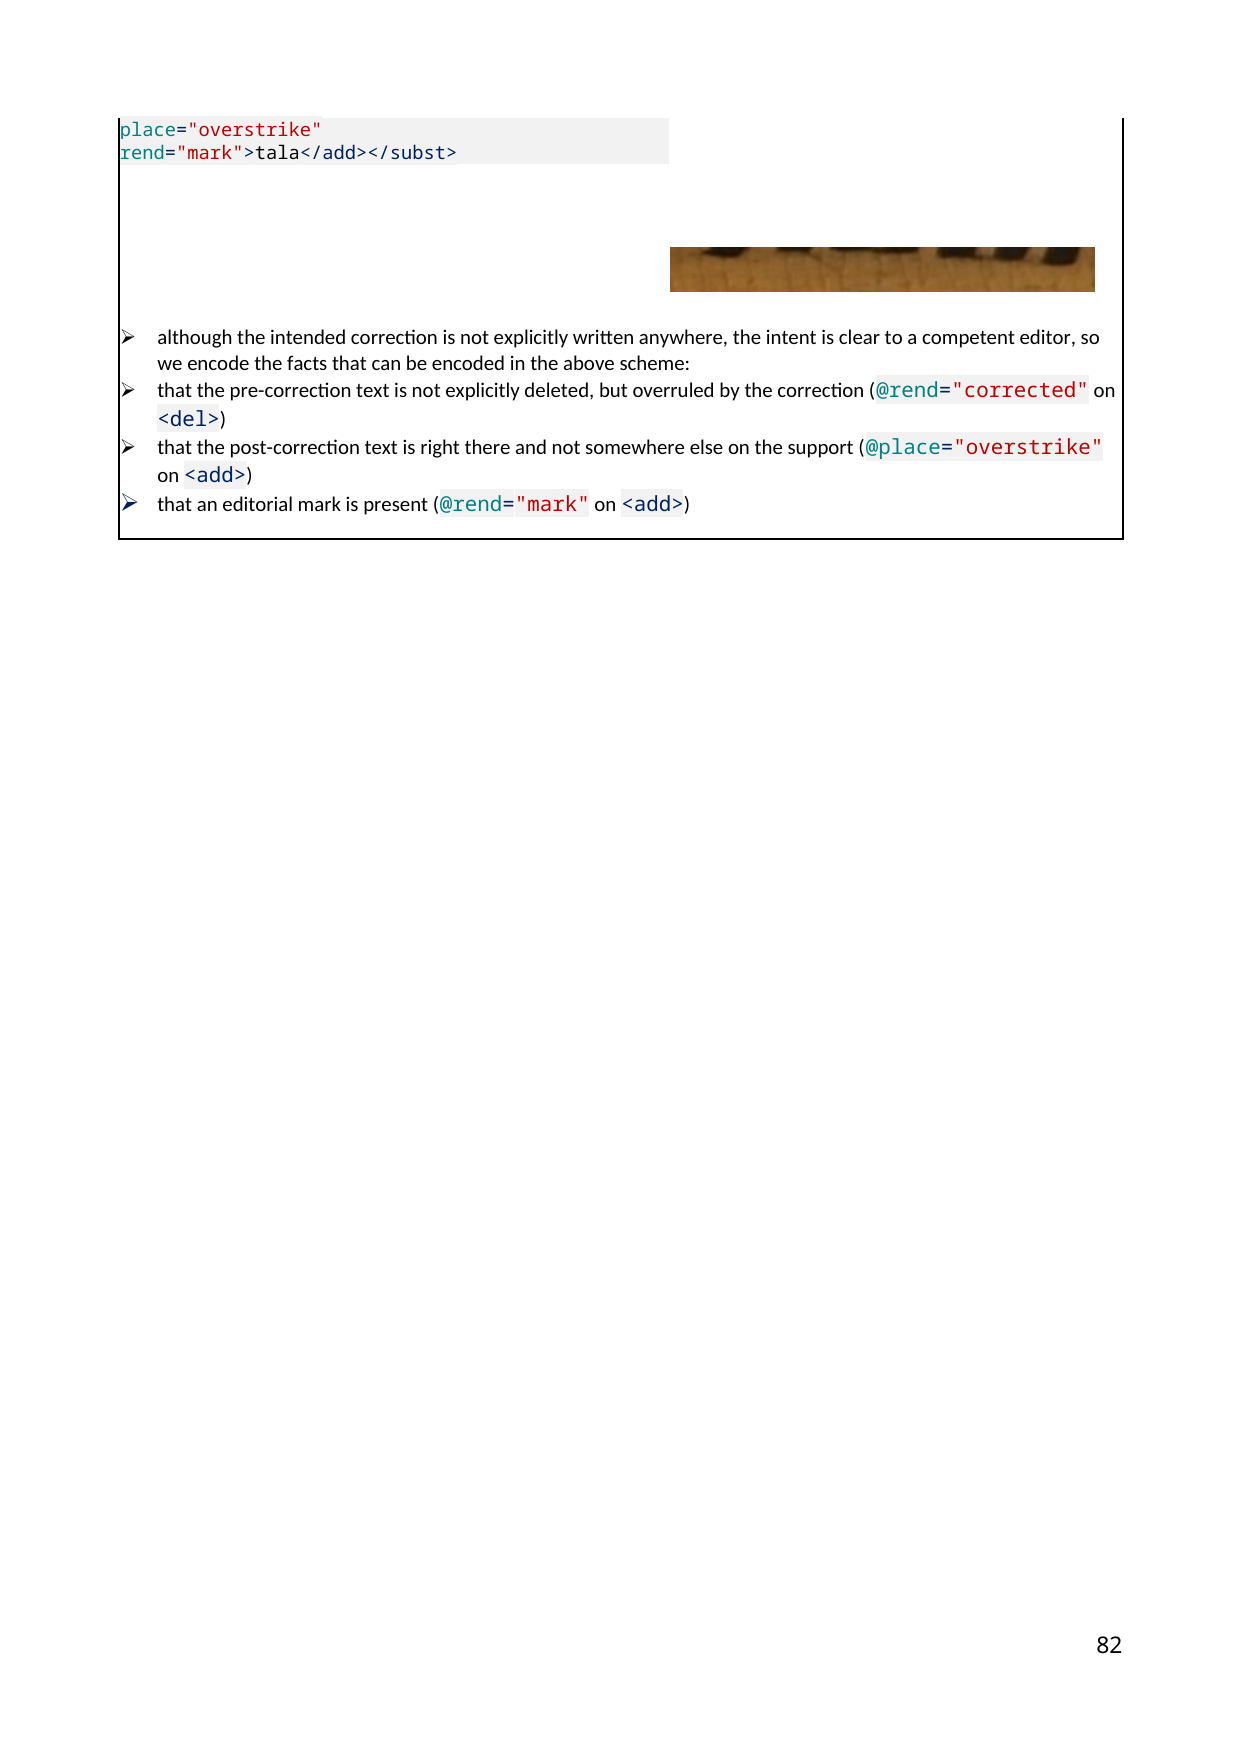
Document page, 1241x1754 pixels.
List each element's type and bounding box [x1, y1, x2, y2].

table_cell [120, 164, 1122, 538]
picture [670, 247, 1095, 292]
